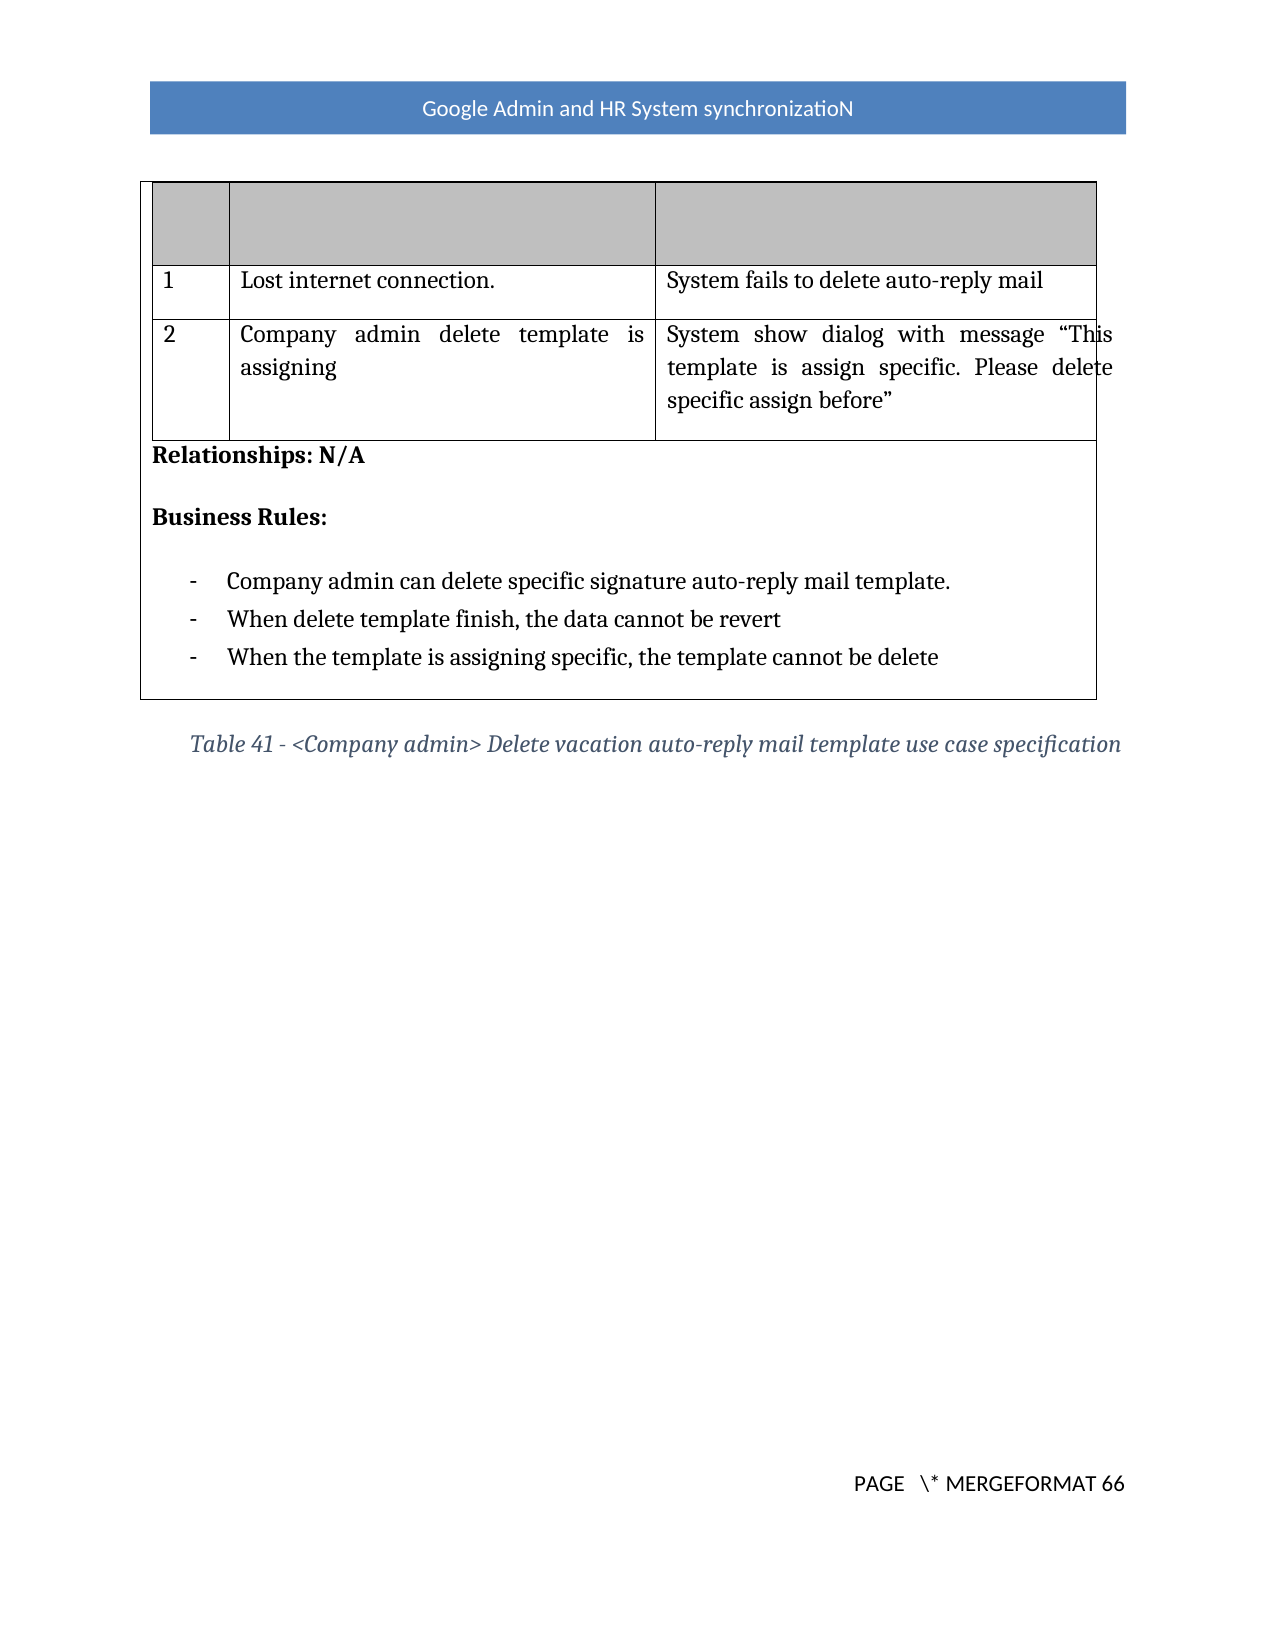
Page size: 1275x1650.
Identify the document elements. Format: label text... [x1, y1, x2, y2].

text Table 41 - <Company admin> Delete vacation auto-reply mail template use case specification [187, 729, 1125, 758]
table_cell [141, 182, 1096, 699]
